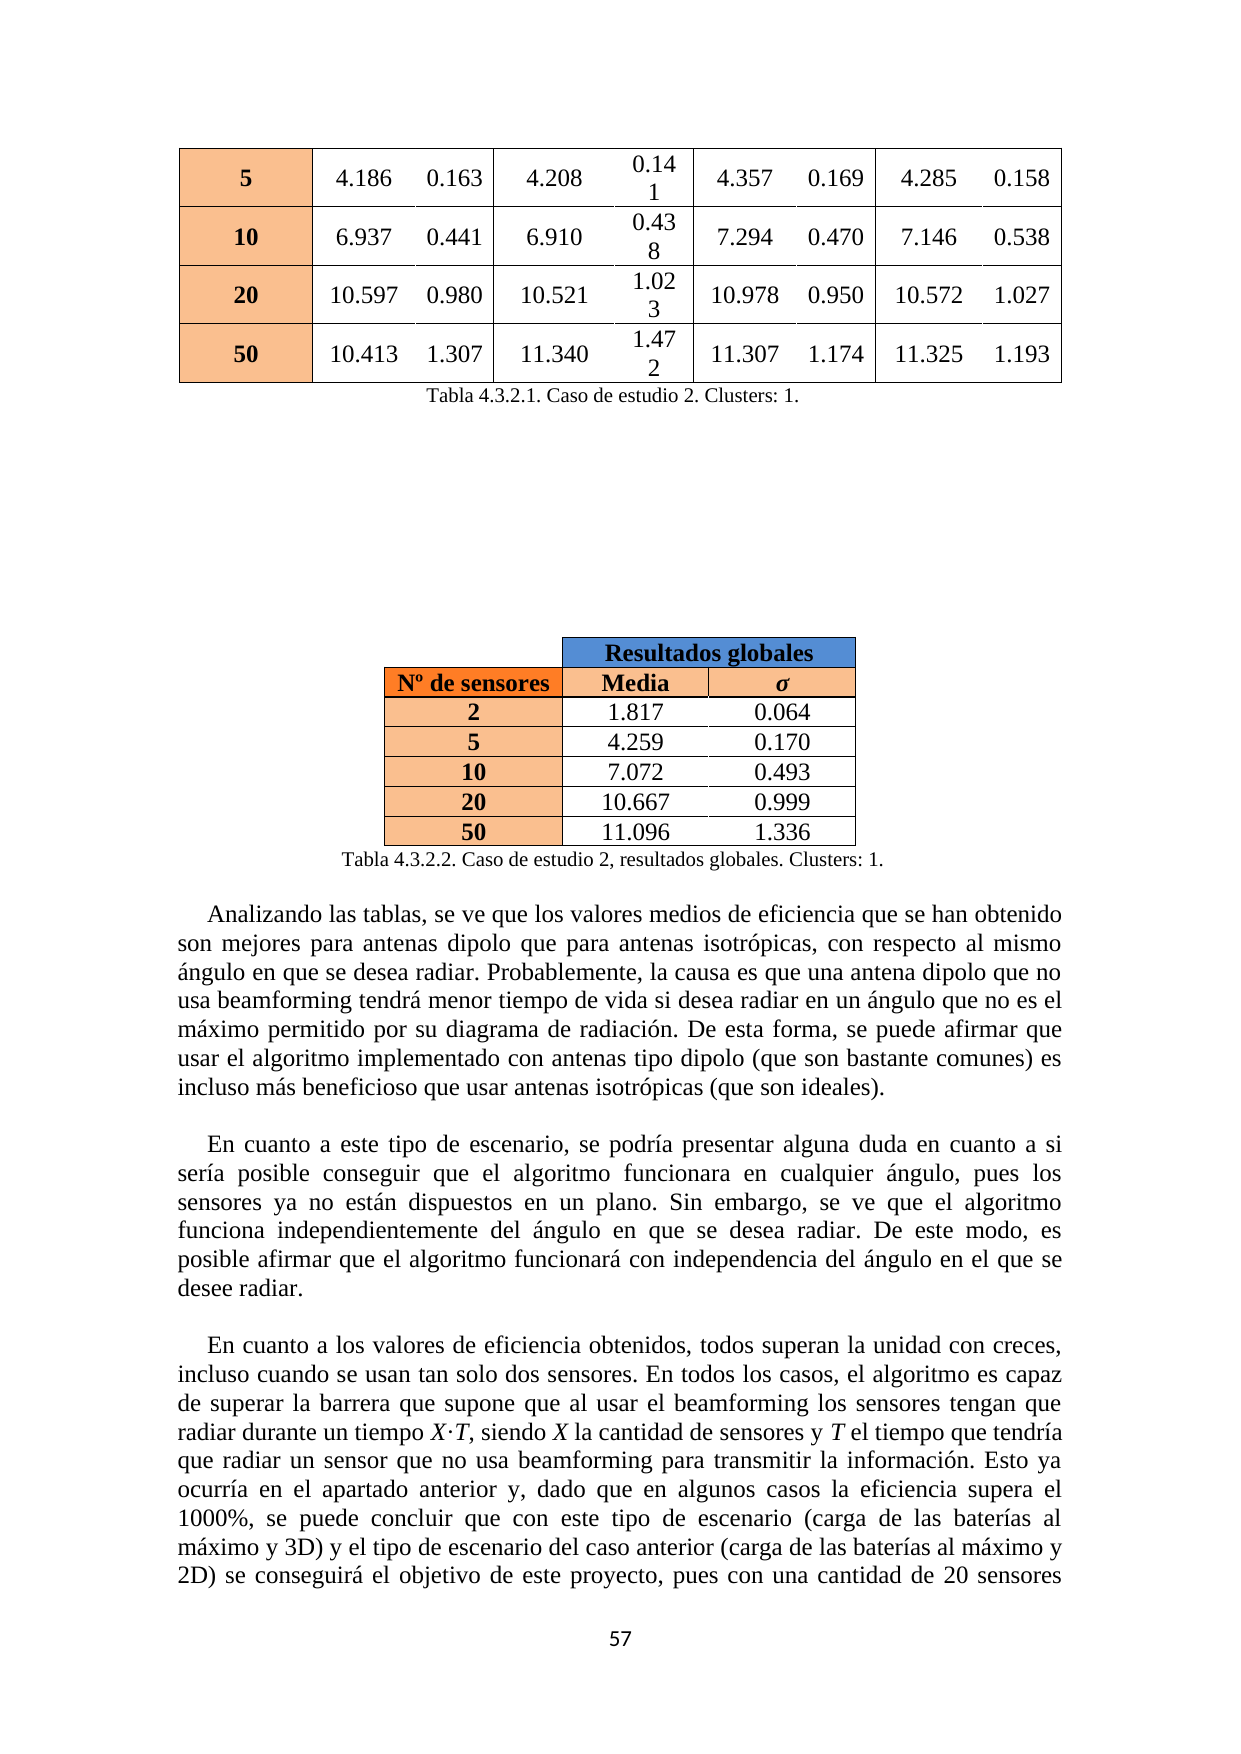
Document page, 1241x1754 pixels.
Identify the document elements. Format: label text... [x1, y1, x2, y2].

table_cell 20 [180, 266, 312, 323]
table_cell 0.141 [615, 149, 693, 206]
table_cell 10 [180, 207, 312, 265]
table_cell 1.174 [797, 324, 875, 382]
table_cell 1.307 [416, 324, 493, 382]
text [177, 1331, 1063, 1589]
table_cell 5 [385, 727, 562, 756]
text Tabla 4.3.2.1. Caso de estudio 2. Clusters: 1. [0, 383, 1226, 407]
table_cell 10.667 [563, 787, 708, 816]
table_cell 6.910 [494, 207, 614, 265]
table_cell 11.325 [876, 324, 982, 382]
table_cell 11.340 [494, 324, 614, 382]
table_cell 0.470 [797, 207, 875, 265]
table_header Resultados globales [563, 638, 855, 667]
table_cell 50 [180, 324, 312, 382]
table_cell Media [563, 668, 708, 696]
table_cell 20 [385, 787, 562, 816]
table_cell 1.472 [615, 324, 693, 382]
table_cell 1.193 [983, 324, 1061, 382]
table_cell 4.259 [563, 727, 708, 756]
table_cell 0.538 [983, 207, 1061, 265]
table_cell 0.980 [416, 266, 493, 323]
table_cell 6.937 [313, 207, 415, 265]
table_cell 10.521 [494, 266, 614, 323]
table_cell 1.336 [709, 817, 855, 845]
table_cell 0.158 [983, 149, 1061, 206]
text En cuanto a este tipo de escenario, se podría presentar alguna duda en cuanto a si sería posible conseguir que el algoritmo funcionara en cualquier ángulo, pues los sensores ya no están dispuestos en un plano. Sin embargo, se ve que el algoritmo funciona independientemente del ángulo en que se desea radiar. De este modo, es posible afirmar que el algoritmo funcionará con independencia del ángulo en el que se desee radiar. [177, 1129, 1063, 1302]
table_cell 4.186 [313, 149, 415, 206]
table_cell 0.999 [709, 787, 855, 816]
table_cell Nº de sensores [385, 668, 562, 696]
table_cell 1.023 [615, 266, 693, 323]
table_cell 0.163 [416, 149, 493, 206]
table_cell 2 [385, 698, 562, 726]
table_cell 0.493 [709, 757, 855, 786]
table_cell 10.978 [694, 266, 796, 323]
table_cell σ [709, 668, 855, 696]
table_cell 4.357 [694, 149, 796, 206]
table_cell 0.950 [797, 266, 875, 323]
table_cell 5 [180, 149, 312, 206]
table_cell 7.146 [876, 207, 982, 265]
text Analizando las tablas, se ve que los valores medios de eficiencia que se han obtenido son mejores para antenas dipolo que para antenas isotrópicas, con respecto al mismo ángulo en que se desea radiar. Probablemente, la causa es que una antena dipolo que no usa beamforming tendrá menor tiempo de vida si desea radiar en un ángulo que no es el máximo permitido por su diagrama de radiación. De esta forma, se puede afirmar que usar el algoritmo implementado con antenas tipo dipolo (que son bastante comunes) es incluso más beneficioso que usar antenas isotrópicas (que son ideales). [177, 899, 1063, 1101]
table_cell 0.064 [709, 698, 855, 726]
table_cell 1.027 [983, 266, 1061, 323]
table_cell 4.208 [494, 149, 614, 206]
text Tabla 4.3.2.2. Caso de estudio 2, resultados globales. Clusters: 1. [0, 846, 1226, 871]
table_cell 7.294 [694, 207, 796, 265]
table_cell 10 [385, 757, 562, 786]
table_cell 0.170 [709, 727, 855, 756]
table_cell 50 [385, 817, 562, 845]
table_cell 4.285 [876, 149, 982, 206]
table_cell 10.597 [313, 266, 415, 323]
table_cell 10.572 [876, 266, 982, 323]
table_cell 0.438 [615, 207, 693, 265]
table_cell 11.307 [694, 324, 796, 382]
table_cell 11.096 [563, 817, 708, 845]
table_cell 0.441 [416, 207, 493, 265]
table_cell 7.072 [563, 757, 708, 786]
table_cell 0.169 [797, 149, 875, 206]
table_cell 1.817 [563, 698, 708, 726]
table_cell 10.413 [313, 324, 415, 382]
